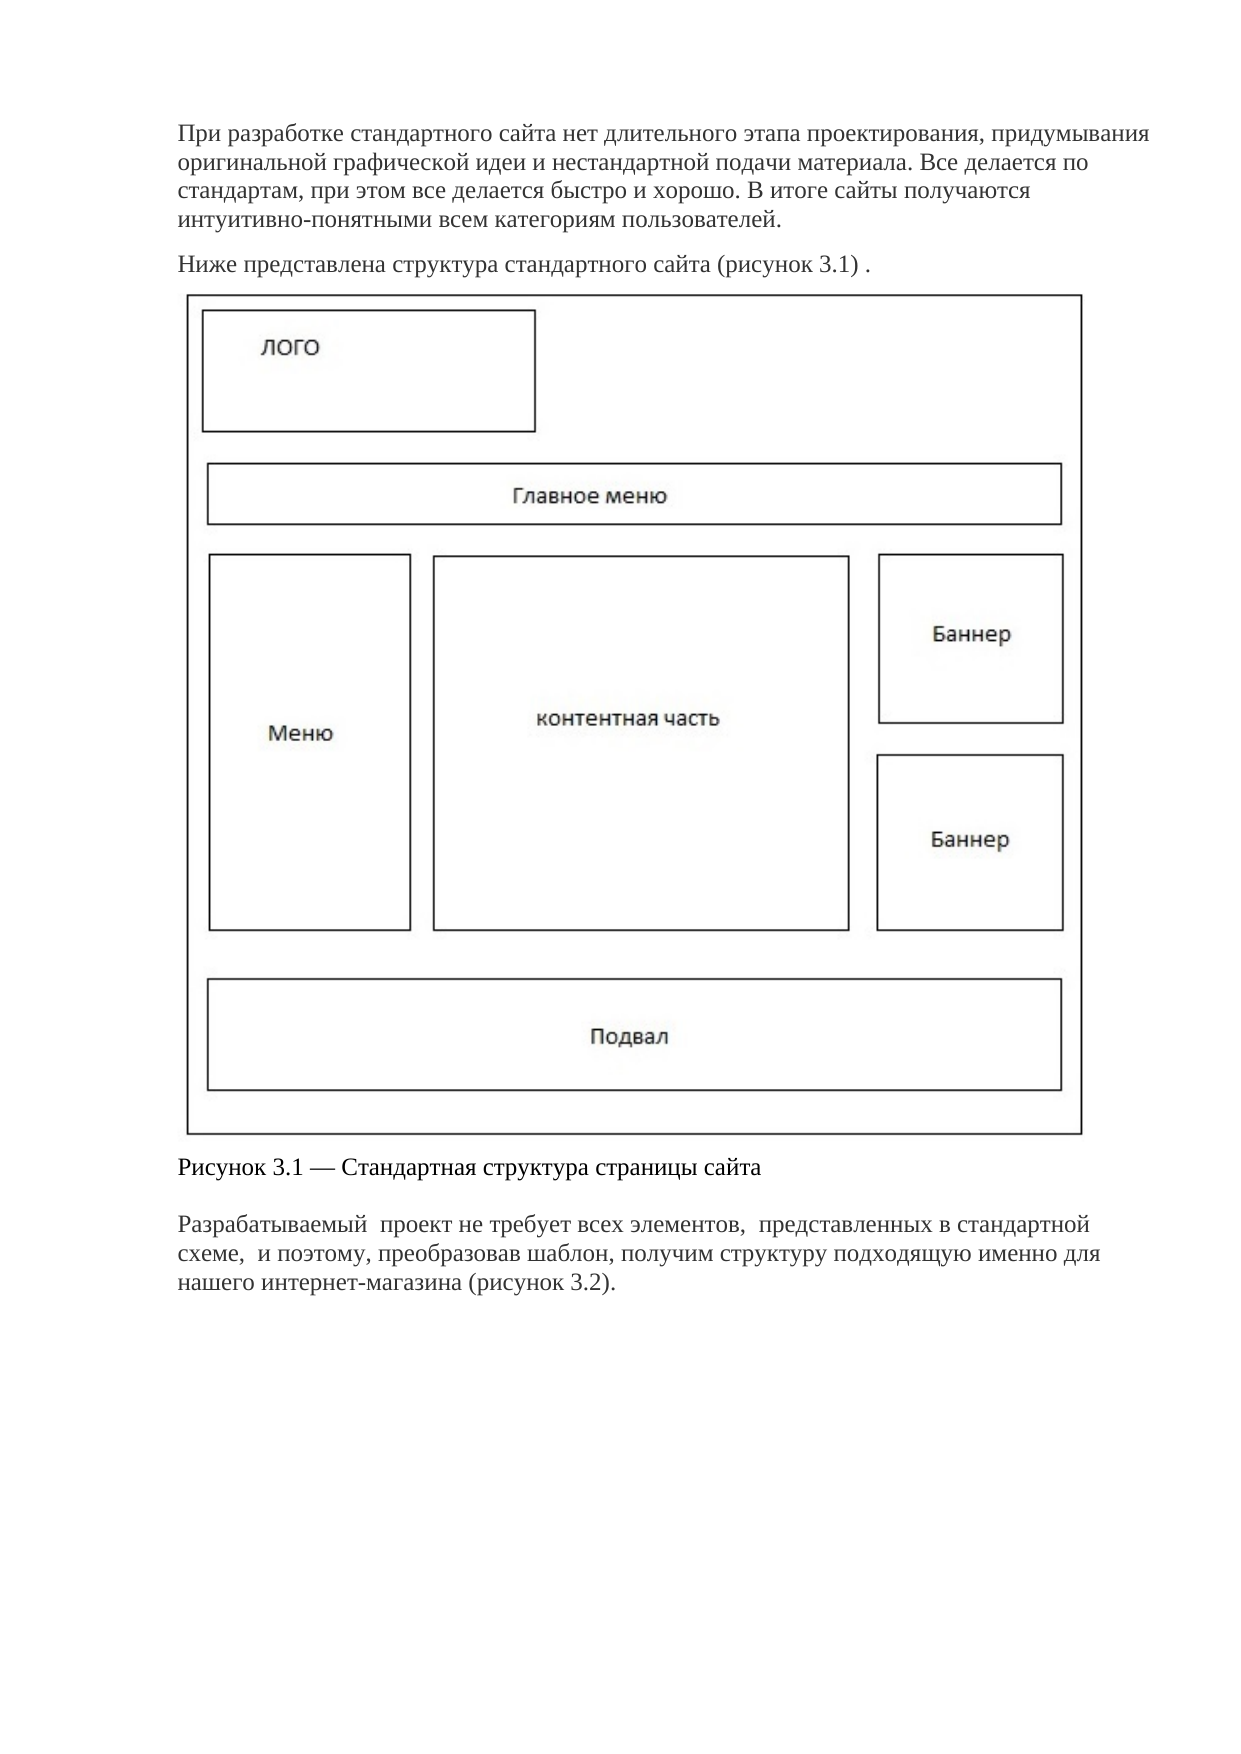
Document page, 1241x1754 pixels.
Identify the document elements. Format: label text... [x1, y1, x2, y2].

text При разработке стандартного сайта нет длительного этапа проектирования, придумывания оригинальной графической идеи и нестандартной подачи материала. Все делается по стандартам, при этом все делается быстро и хорошо. В итоге сайты получаются интуитивно-понятными всем категориям пользователей. [177, 118, 1152, 233]
text Ниже представлена структура стандартного сайта (рисунок 3.1) . [177, 249, 1152, 277]
text Разрабатываемый проект не требует всех элементов, представленных в стандартной схеме, и поэтому, преобразовав шаблон, получим структуру подходящую именно для нашего интернет-магазина (рисунок 3.2). [177, 1209, 1152, 1296]
picture [177, 293, 1085, 1152]
